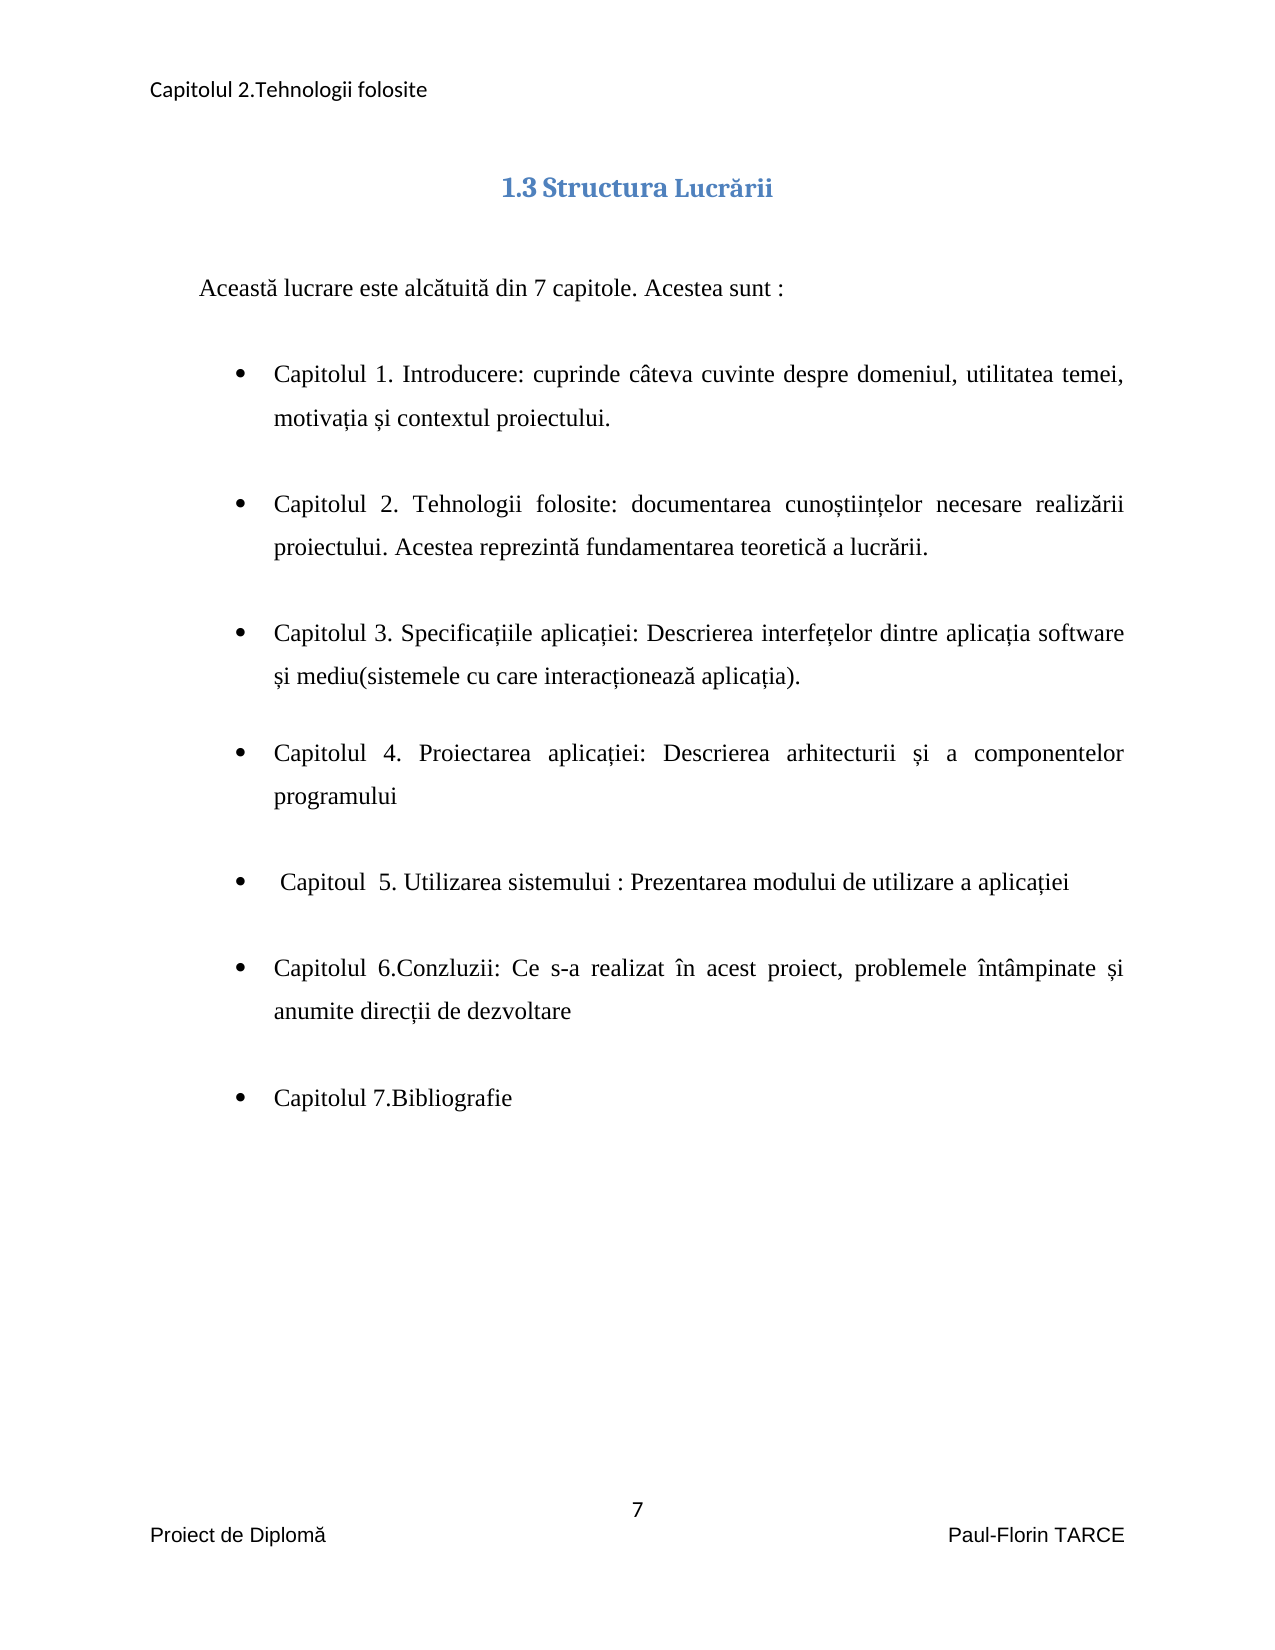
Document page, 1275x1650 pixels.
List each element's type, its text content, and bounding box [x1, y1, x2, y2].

list Capitolul 3. Specificațiile aplicației: Descrierea interfețelor dintre aplicația software și mediu(sistemele cu care interacționează aplicația). [236, 618, 1125, 690]
list Capitolul 2. Tehnologii folosite: documentarea cunoștiințelor necesare realizării proiectului. Acestea reprezintă fundamentarea teoretică a lucrării. [236, 489, 1125, 561]
list Capitolul 6.Conzluzii: Ce s-a realizat în acest proiect, problemele întâmpinate și anumite direcții de dezvoltare [236, 953, 1125, 1025]
list Capitoul 5. Utilizarea sistemului : Prezentarea modului de utilizare a aplicației [236, 867, 1125, 896]
list Capitolul 4. Proiectarea aplicației: Descrierea arhitecturii și a componentelor programului [236, 738, 1125, 809]
list Capitolul 7.Bibliografie [236, 1083, 1125, 1111]
subtitle 1.3 Structura Lucrării [150, 171, 1125, 204]
list Capitolul 1. Introducere: cuprinde câteva cuvinte despre domeniul, utilitatea temei, motivația și contextul proiectului. [236, 359, 1125, 431]
list Această lucrare este alcătuită din 7 capitole. Acestea sunt : [198, 273, 1125, 302]
